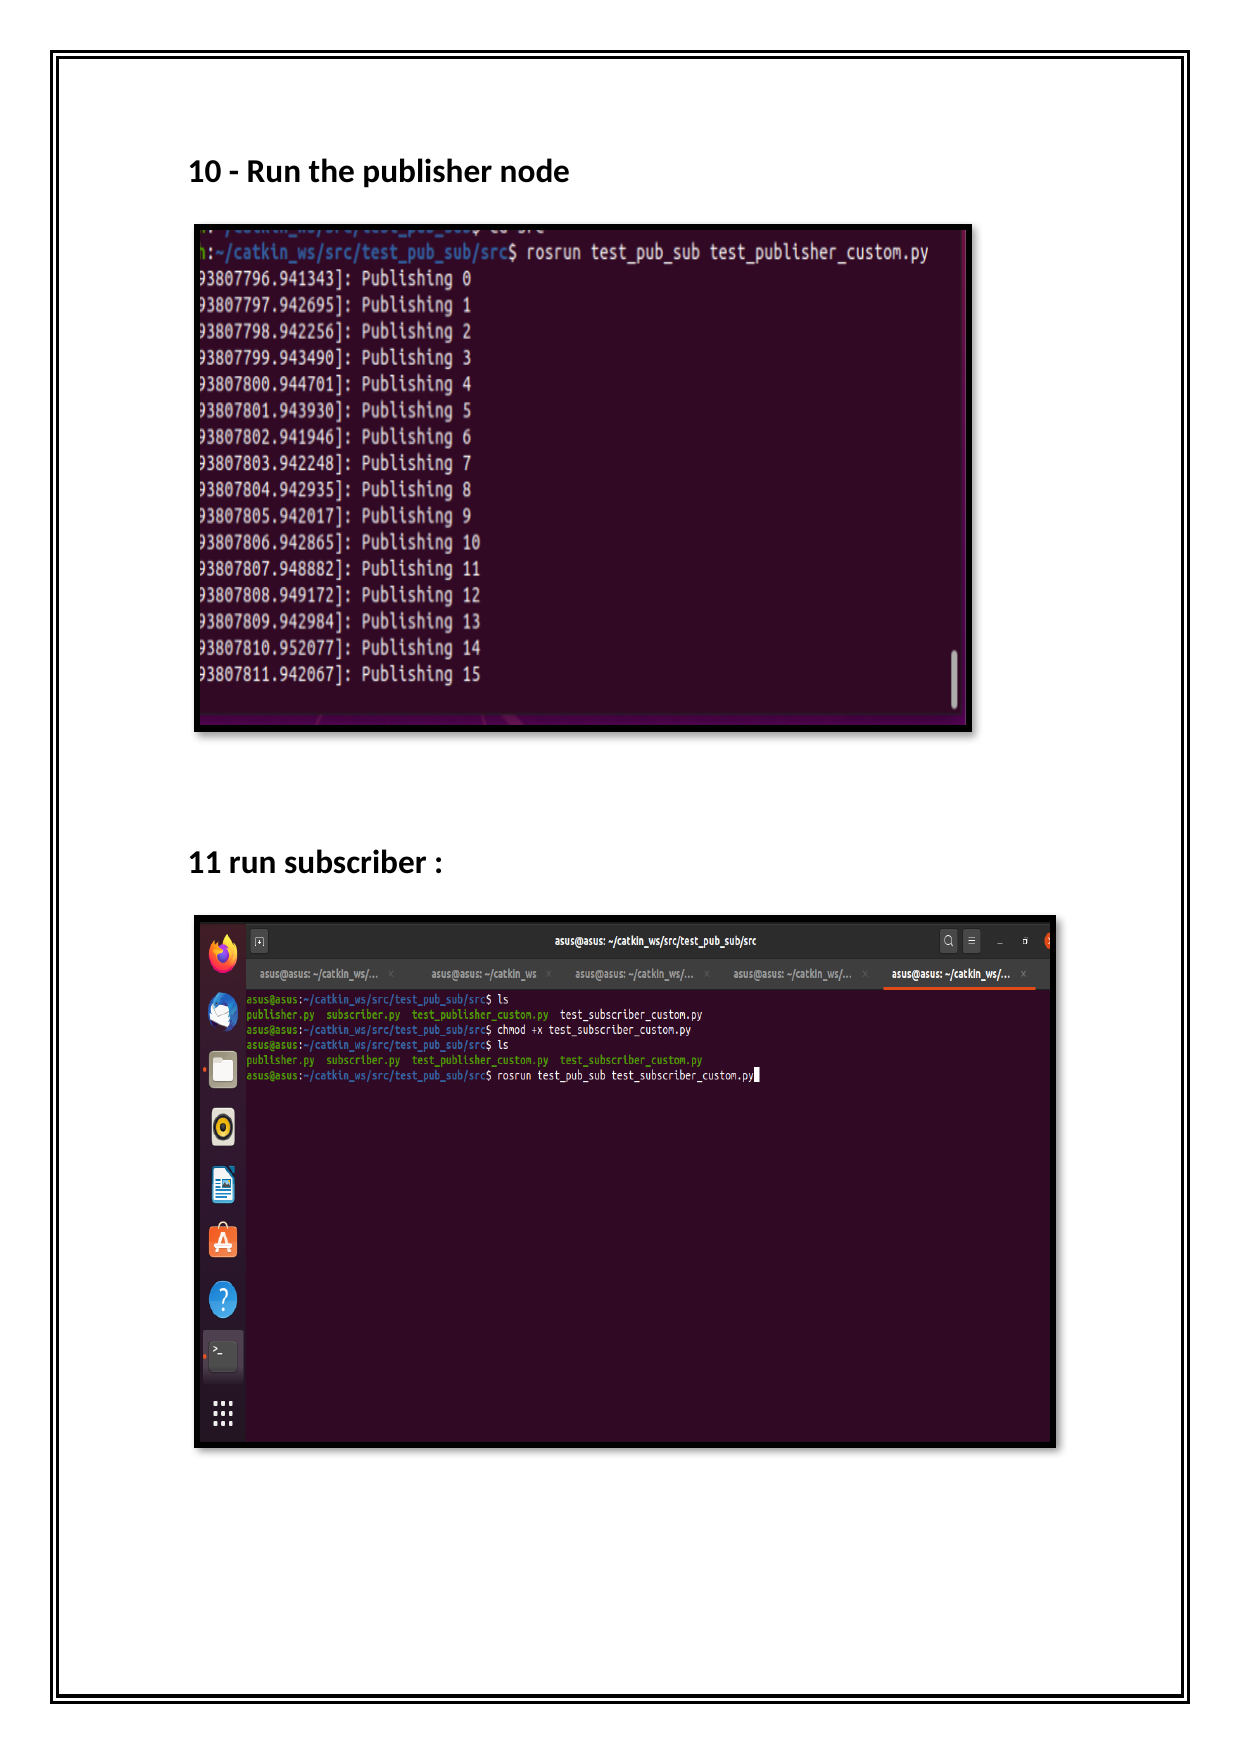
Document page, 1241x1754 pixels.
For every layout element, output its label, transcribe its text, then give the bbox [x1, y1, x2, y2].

picture [200, 922, 1050, 1442]
text 11 run subscriber : [187, 842, 1053, 882]
picture [200, 230, 966, 725]
text 10 - Run the publisher node [187, 150, 1053, 191]
